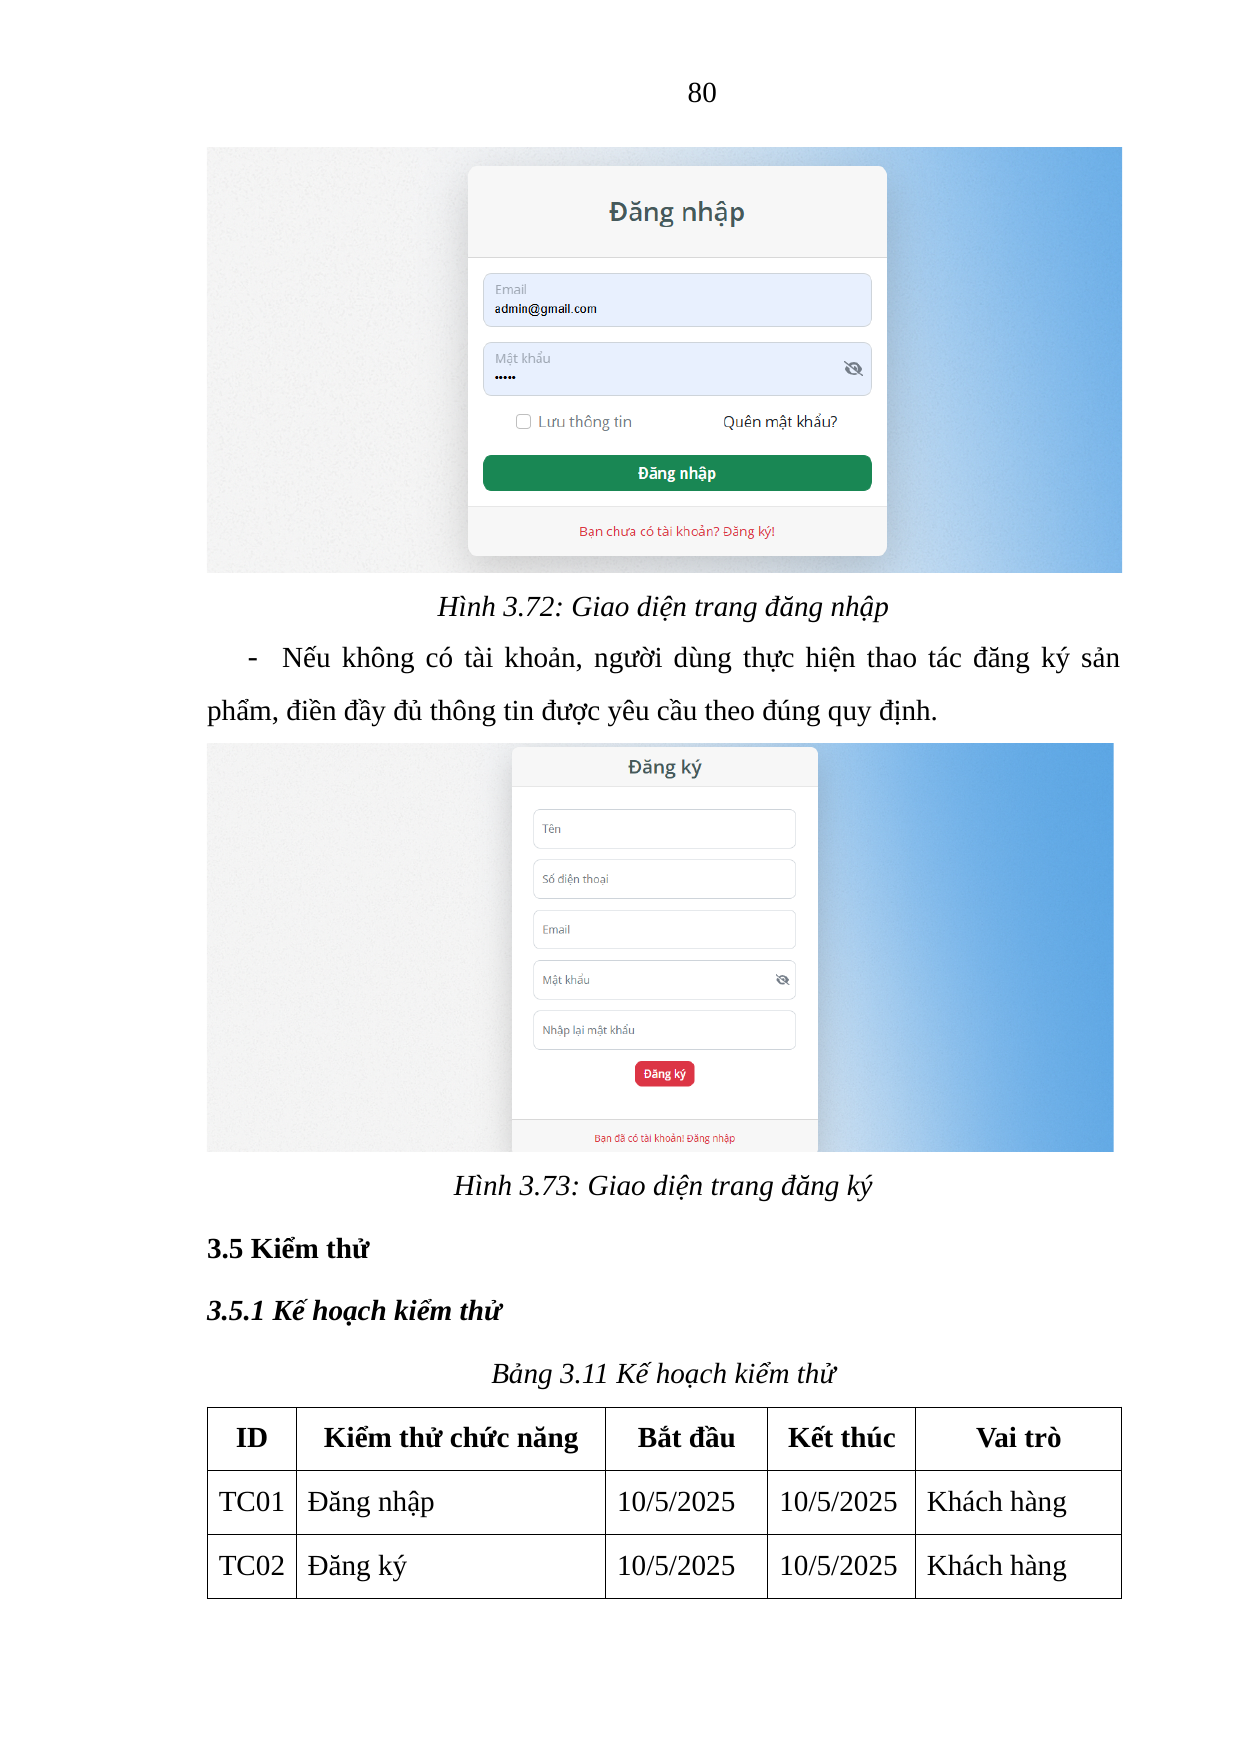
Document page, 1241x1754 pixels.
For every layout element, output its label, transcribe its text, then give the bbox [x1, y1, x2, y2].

list Nếu không có tài khoản, người dùng thực hiện thao tác đăng ký sản phẩm, điền đầy đủ thông tin được yêu cầu theo đúng quy định. [207, 640, 1122, 726]
table_header ID [208, 1408, 296, 1470]
table_cell Khách hàng [916, 1535, 1121, 1598]
subtitle Kế hoạch kiểm thử [207, 1293, 1122, 1327]
table_header Bắt đầu [606, 1408, 767, 1470]
table_cell TC01 [208, 1471, 296, 1534]
table_cell Đăng ký [297, 1535, 605, 1598]
table_header Kiểm thử chức năng [297, 1408, 605, 1470]
table_cell Đăng nhập [297, 1471, 605, 1534]
picture [206, 743, 1114, 1152]
table_header Kết thúc [768, 1408, 915, 1470]
table_cell 10/5/2025 [768, 1471, 915, 1534]
table_cell 10/5/2025 [606, 1471, 767, 1534]
table_cell TC02 [208, 1535, 296, 1598]
picture [206, 147, 1123, 573]
table_header Vai trò [916, 1408, 1121, 1470]
table_cell 10/5/2025 [606, 1535, 767, 1598]
table_cell Khách hàng [916, 1471, 1121, 1534]
subtitle Kiểm thử [207, 1231, 1122, 1264]
table_cell 10/5/2025 [768, 1535, 915, 1598]
